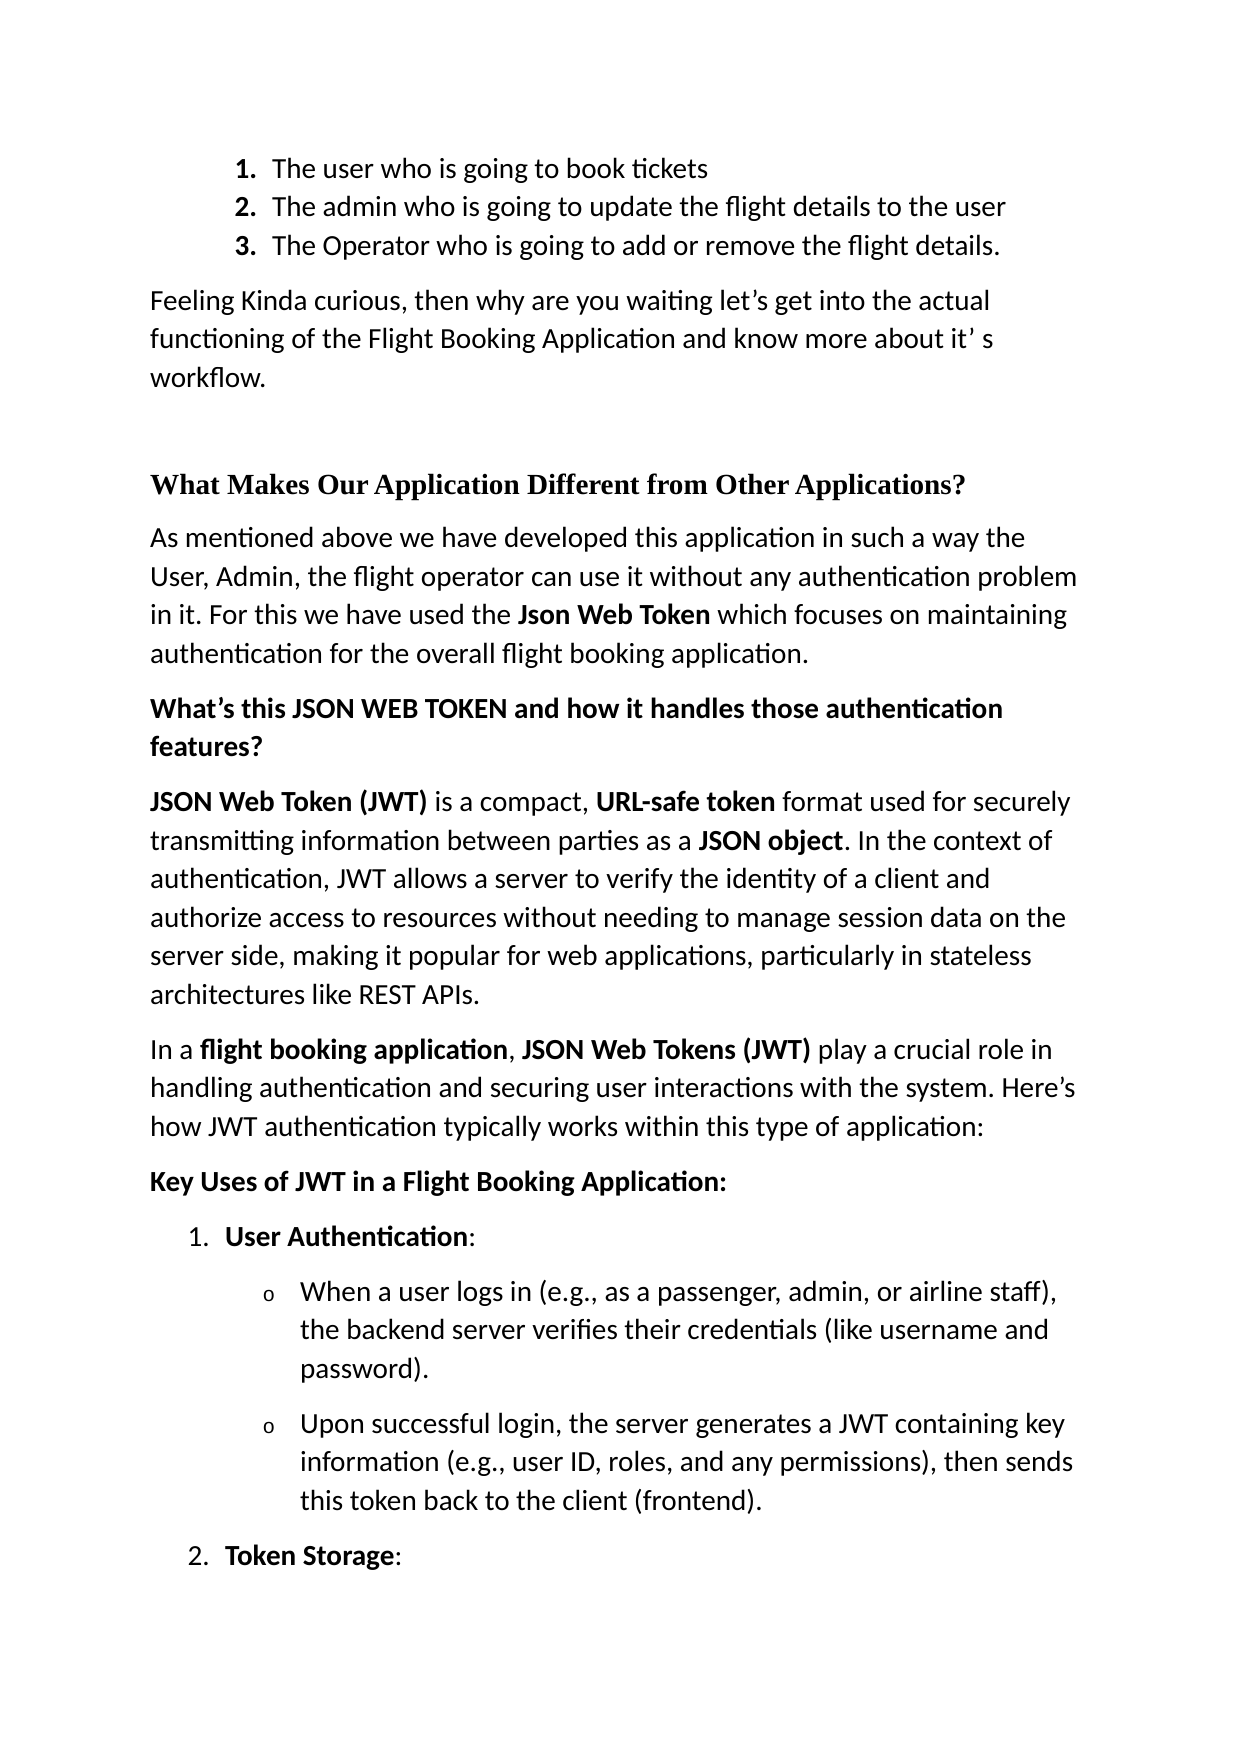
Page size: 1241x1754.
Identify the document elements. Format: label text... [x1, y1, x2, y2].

text JSON Web Token (JWT) is a compact, URL-safe token format used for securely transmitting information between parties as a JSON object. In the context of authentication, JWT allows a server to verify the identity of a client and authorize access to resources without needing to manage session data on the server side, making it popular for web applications, particularly in stateless architectures like REST APIs. [150, 783, 1090, 1011]
text Feeling Kinda curious, then why are you waiting let’s get into the actual functioning of the Flight Booking Application and know more about it’ s workflow. [150, 282, 1090, 394]
list When a user logs in (e.g., as a passenger, admin, or airline staff), the backend server verifies their credentials (like username and password). [262, 1273, 1090, 1386]
text Key Uses of JWT in a Flight Booking Application: [150, 1163, 1090, 1198]
list The user who is going to book tickets [234, 150, 1090, 186]
text What’s this JSON WEB TOKEN and how it handles those authentication features? [150, 690, 1090, 764]
list The admin who is going to update the flight details to the user [234, 188, 1090, 224]
list The Operator who is going to add or remove the flight details. [234, 227, 1090, 262]
text In a flight booking application, JSON Web Tokens (JWT) play a crucial role in handling authentication and securing user interactions with the system. Here’s how JWT authentication typically works within this type of application: [150, 1031, 1090, 1143]
text What Makes Our Application Different from Other Applications? [150, 467, 1090, 500]
text As mentioned above we have developed this application in such a way the User, Admin, the flight operator can use it without any authentication problem in it. For this we have used the Json Web Token which focuses on maintaining authentication for the overall flight booking application. [150, 519, 1090, 671]
list User Authentication: [187, 1218, 1090, 1253]
list Token Storage: [187, 1537, 1090, 1573]
list Upon successful login, the server generates a JWT containing key information (e.g., user ID, roles, and any permissions), then sends this token back to the client (frontend). [262, 1405, 1090, 1517]
